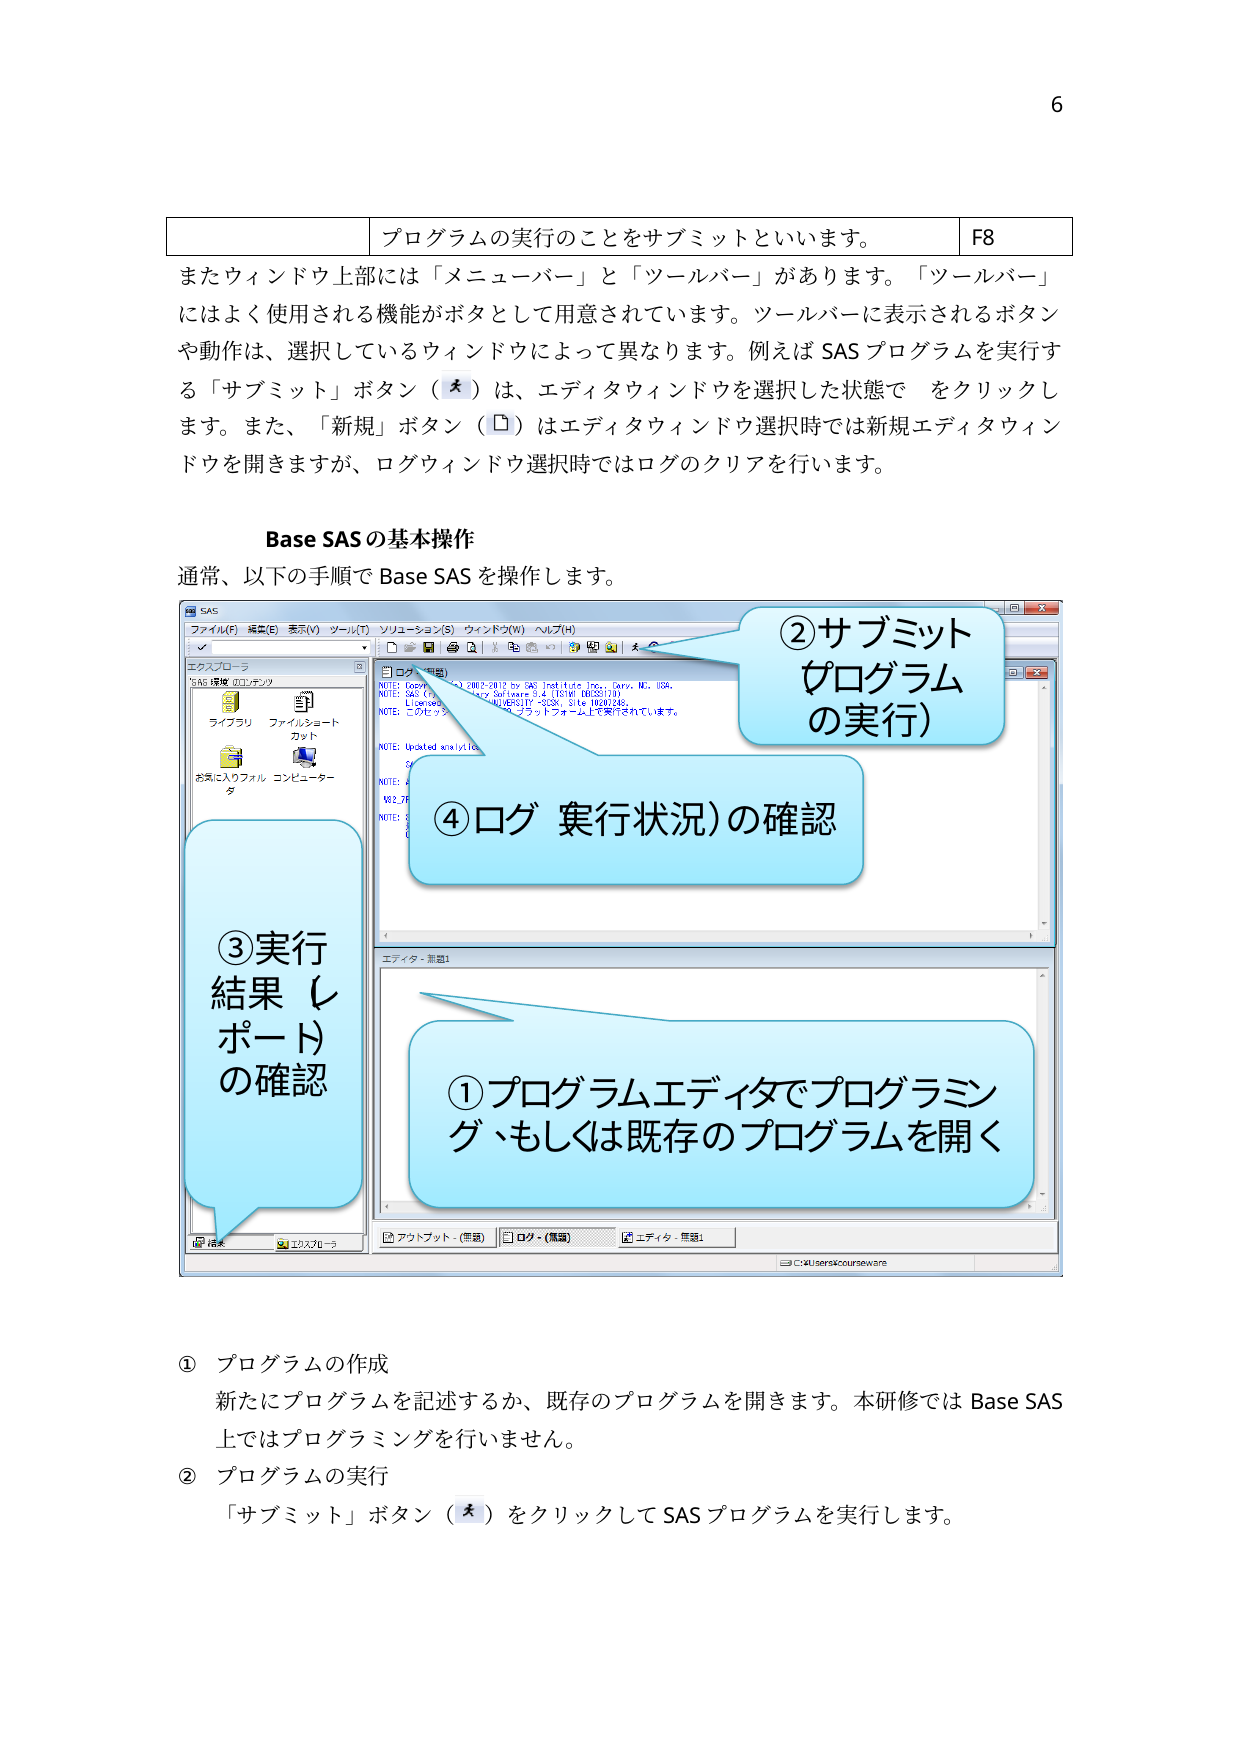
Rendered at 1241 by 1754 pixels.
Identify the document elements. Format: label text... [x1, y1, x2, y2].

text 通常、以下の手順でBase SASを操作します。 [177, 556, 1063, 594]
list プログラムの作成 [177, 1344, 1063, 1381]
table_cell プログラムの実行のことをサブミットといいます。 [370, 218, 959, 255]
text またウィンドウ上部には「メニューバー」と「ツールバー」があります。「ツールバー」にはよく使用される機能がボタとして用意されています。ツールバーに表示されるボタンや動作は、選択しているウィンドウによって異なります。例えばSASプログラムを実行する「サブミット」ボタン（）は、エディタウィンドウを選択した状態で をクリックします。また、「新規」ボタン（）はエディタウィンドウ選択時では新規エディタウィンドウを開きますが、ログウィンドウ選択時ではログのクリアを行います。 [177, 256, 1063, 481]
picture [441, 370, 472, 399]
table_cell F8 [960, 218, 1072, 255]
table_cell [167, 218, 369, 255]
picture [455, 1495, 485, 1523]
list 「サブミット」ボタン（）をクリックしてSASプログラムを実行します。 [215, 1494, 1063, 1531]
list プログラムの実行 [177, 1456, 1063, 1494]
subtitle Base SASの基本操作 [265, 519, 1063, 556]
list 新たにプログラムを記述するか、既存のプログラムを開きます。本研修ではBase SAS上ではプログラミングを行いません。 [215, 1381, 1063, 1456]
picture [486, 409, 515, 435]
